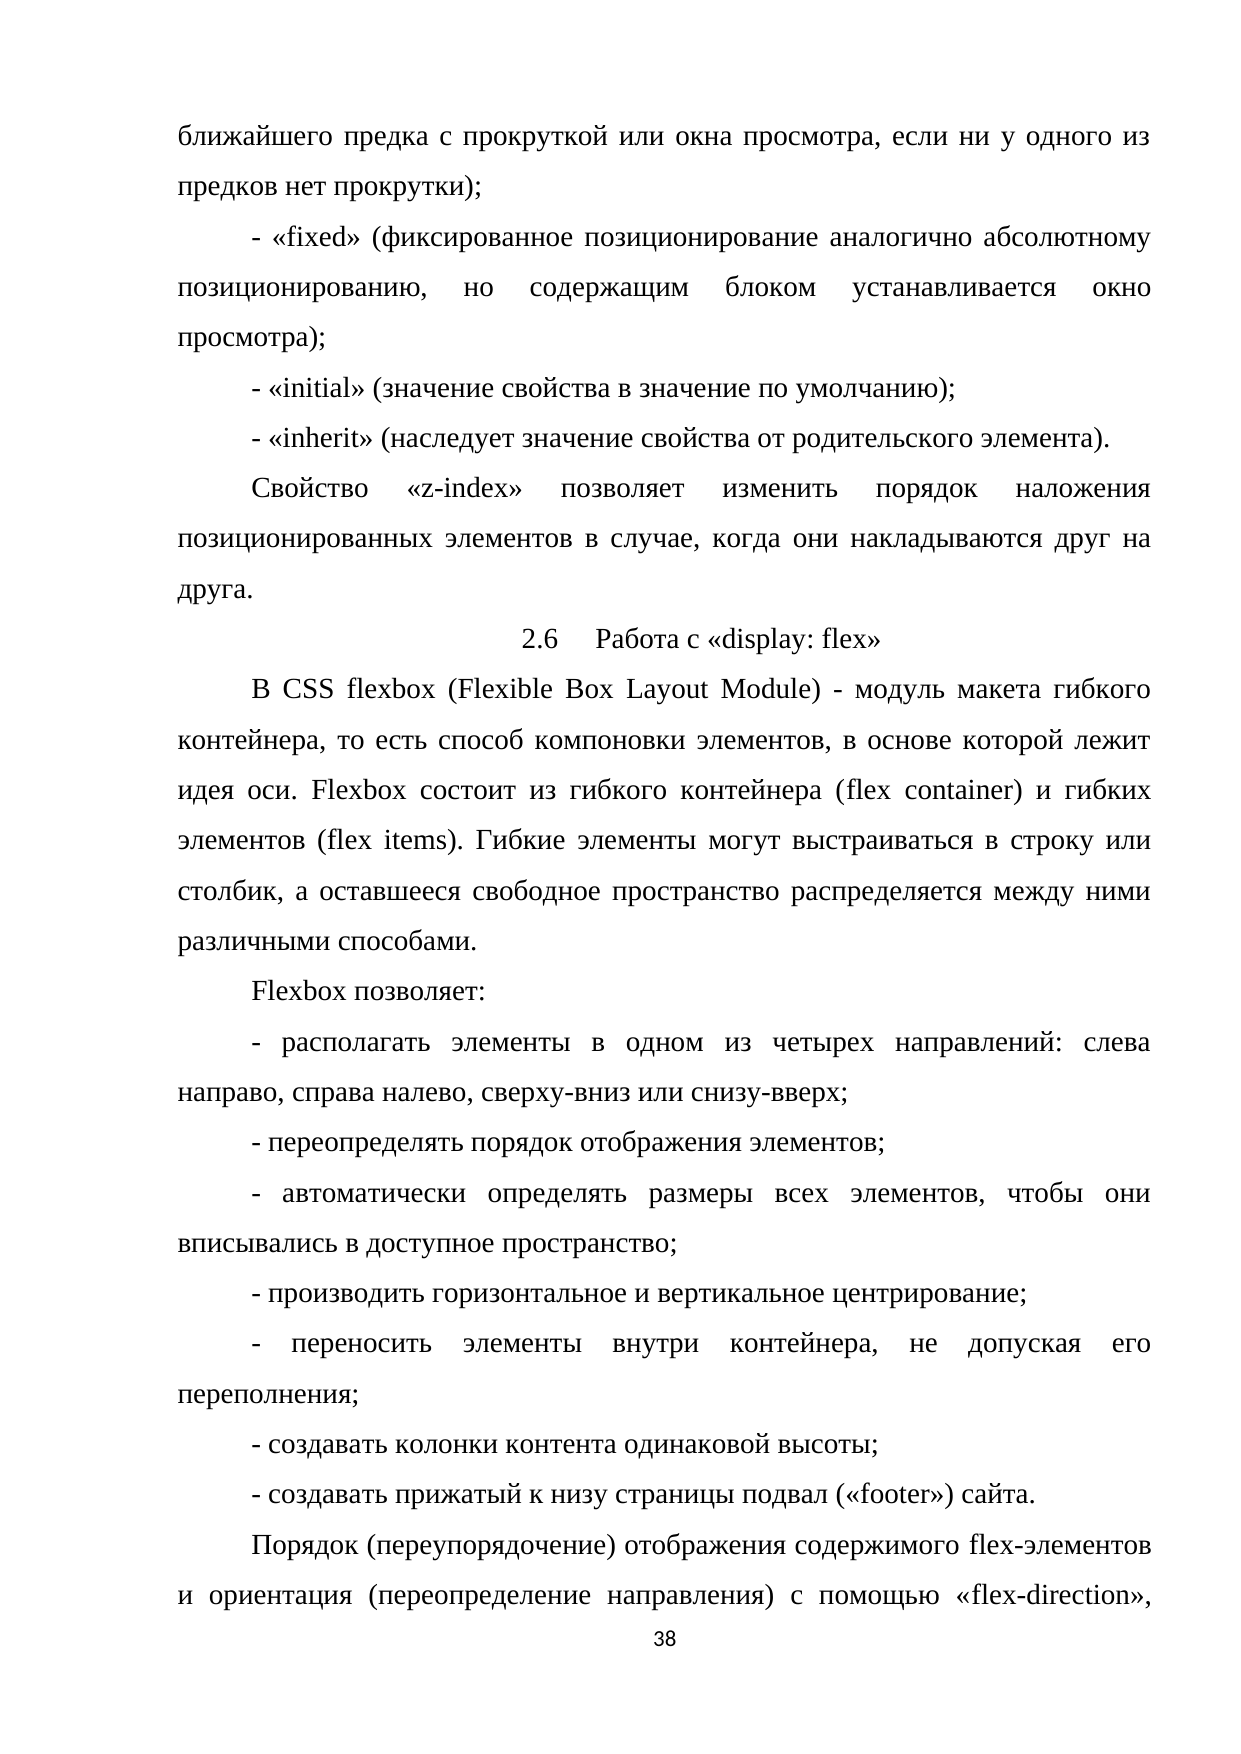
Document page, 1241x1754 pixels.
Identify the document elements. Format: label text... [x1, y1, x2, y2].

text - располагать элементы в одном из четырех направлений: слева направо, справа налево, сверху-вниз или снизу-вверх; [177, 1024, 1152, 1108]
text - создавать прижатый к низу страницы подвал («footer») сайта. [177, 1477, 1152, 1510]
text - переносить элементы внутри контейнера, не допуская его переполнения; [177, 1326, 1152, 1409]
text - «initial» (значение свойства в значение по умолчанию); [177, 370, 1152, 403]
text - создавать колонки контента одинаковой высоты; [177, 1426, 1152, 1460]
text Flexbox позволяет: [177, 973, 1152, 1007]
text В CSS flexbox (Flexible Box Layout Module) - модуль макета гибкого контейнера, то есть способ компоновки элементов, в основе которой лежит идея оси. Flexbox состоит из гибкого контейнера (flex container) и гибких элементов (flex items). Гибкие элементы могут выстраиваться в строку или столбик, а оставшееся свободное пространство распределяется между ними различными способами. [177, 672, 1152, 957]
text - переопределять порядок отображения элементов; [177, 1124, 1152, 1158]
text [177, 118, 1152, 202]
text - автоматически определять размеры всех элементов, чтобы они вписывались в доступное пространство; [177, 1175, 1152, 1258]
text - «inherit» (наследует значение свойства от родительского элемента). [177, 420, 1152, 453]
text - производить горизонтальное и вертикальное центрирование; [177, 1275, 1152, 1309]
text - «fixed» (фиксированное позиционирование аналогично абсолютному позиционированию, но содержащим блоком устанавливается окно просмотра); [177, 219, 1152, 353]
text 2.6 Работа с «display: flex» [177, 621, 1152, 655]
text Свойство «z-index» позволяет изменить порядок наложения позиционированных элементов в случае, когда они накладываются друг на друга. [177, 470, 1152, 604]
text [177, 1527, 1152, 1611]
